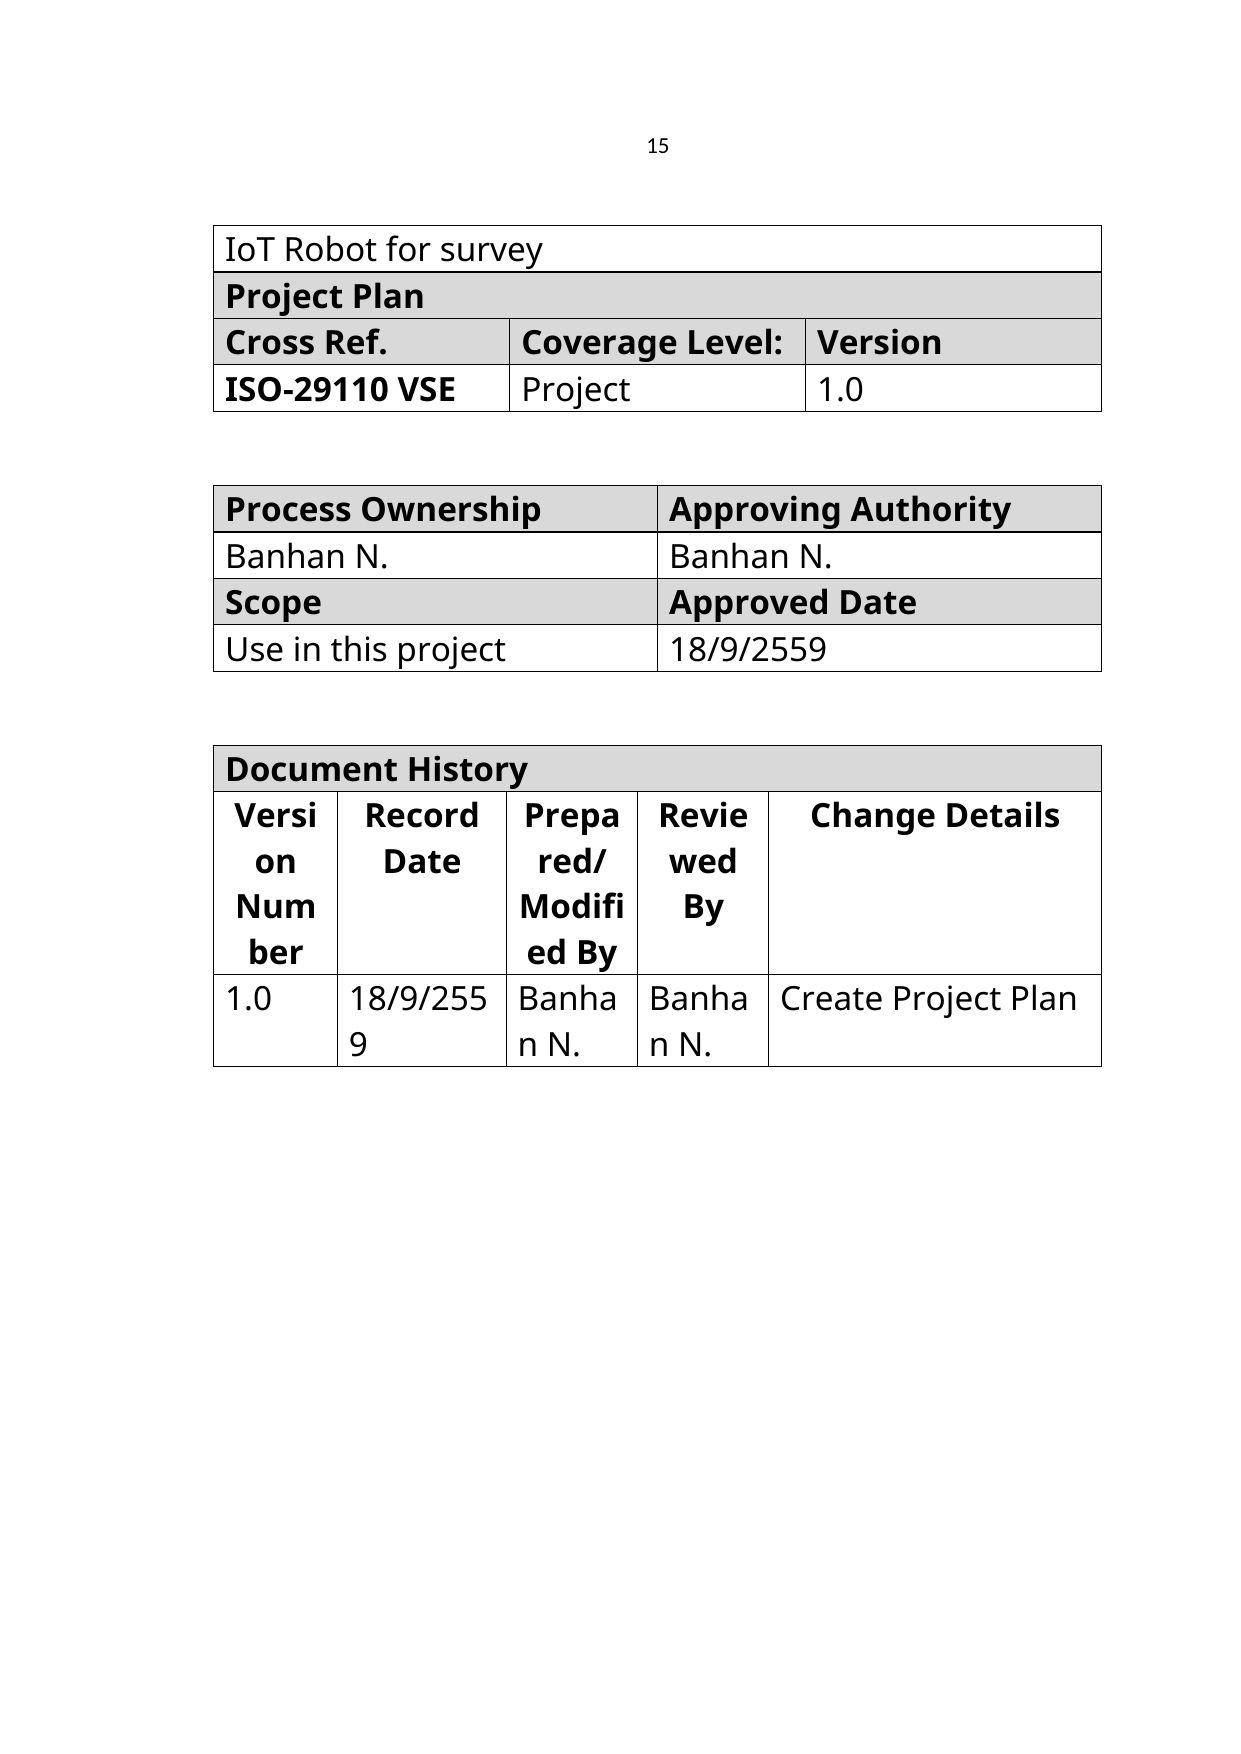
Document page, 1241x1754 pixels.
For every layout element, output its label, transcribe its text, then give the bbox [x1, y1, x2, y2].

table_cell Create Project Plan [769, 975, 1101, 1066]
table_cell Approved Date [658, 579, 1101, 624]
table_cell IoT Robot for survey [214, 226, 1101, 271]
table_cell Change Details [769, 792, 1101, 974]
table_cell 18/9/2559 [338, 975, 506, 1066]
table_cell ISO-29110 VSE [214, 365, 509, 411]
table_cell Banhan N. [507, 975, 637, 1066]
table_cell Scope [214, 579, 657, 624]
table_cell 1.0 [214, 975, 337, 1066]
table_cell Version Number [214, 792, 337, 974]
table_cell Record Date [338, 792, 506, 974]
table_header Process Ownership [214, 486, 657, 531]
table_cell Version [806, 319, 1101, 364]
table_cell Cross Ref. [214, 319, 509, 364]
table_cell 1.0 [806, 365, 1101, 411]
table_header Document History [214, 746, 1101, 791]
table_cell Banhan N. [214, 533, 657, 578]
table_cell Reviewed By [638, 792, 768, 974]
table_cell Prepared/Modified By [507, 792, 637, 974]
table_cell Coverage Level: [510, 319, 805, 364]
table_cell Banhan N. [658, 533, 1101, 578]
table_cell 18/9/2559 [658, 625, 1101, 671]
table_header Approving Authority [658, 486, 1101, 531]
table_cell Project Plan [214, 273, 1101, 318]
table_cell Project [510, 365, 805, 411]
table_cell Banhan N. [638, 975, 768, 1066]
table_cell Use in this project [214, 625, 657, 671]
